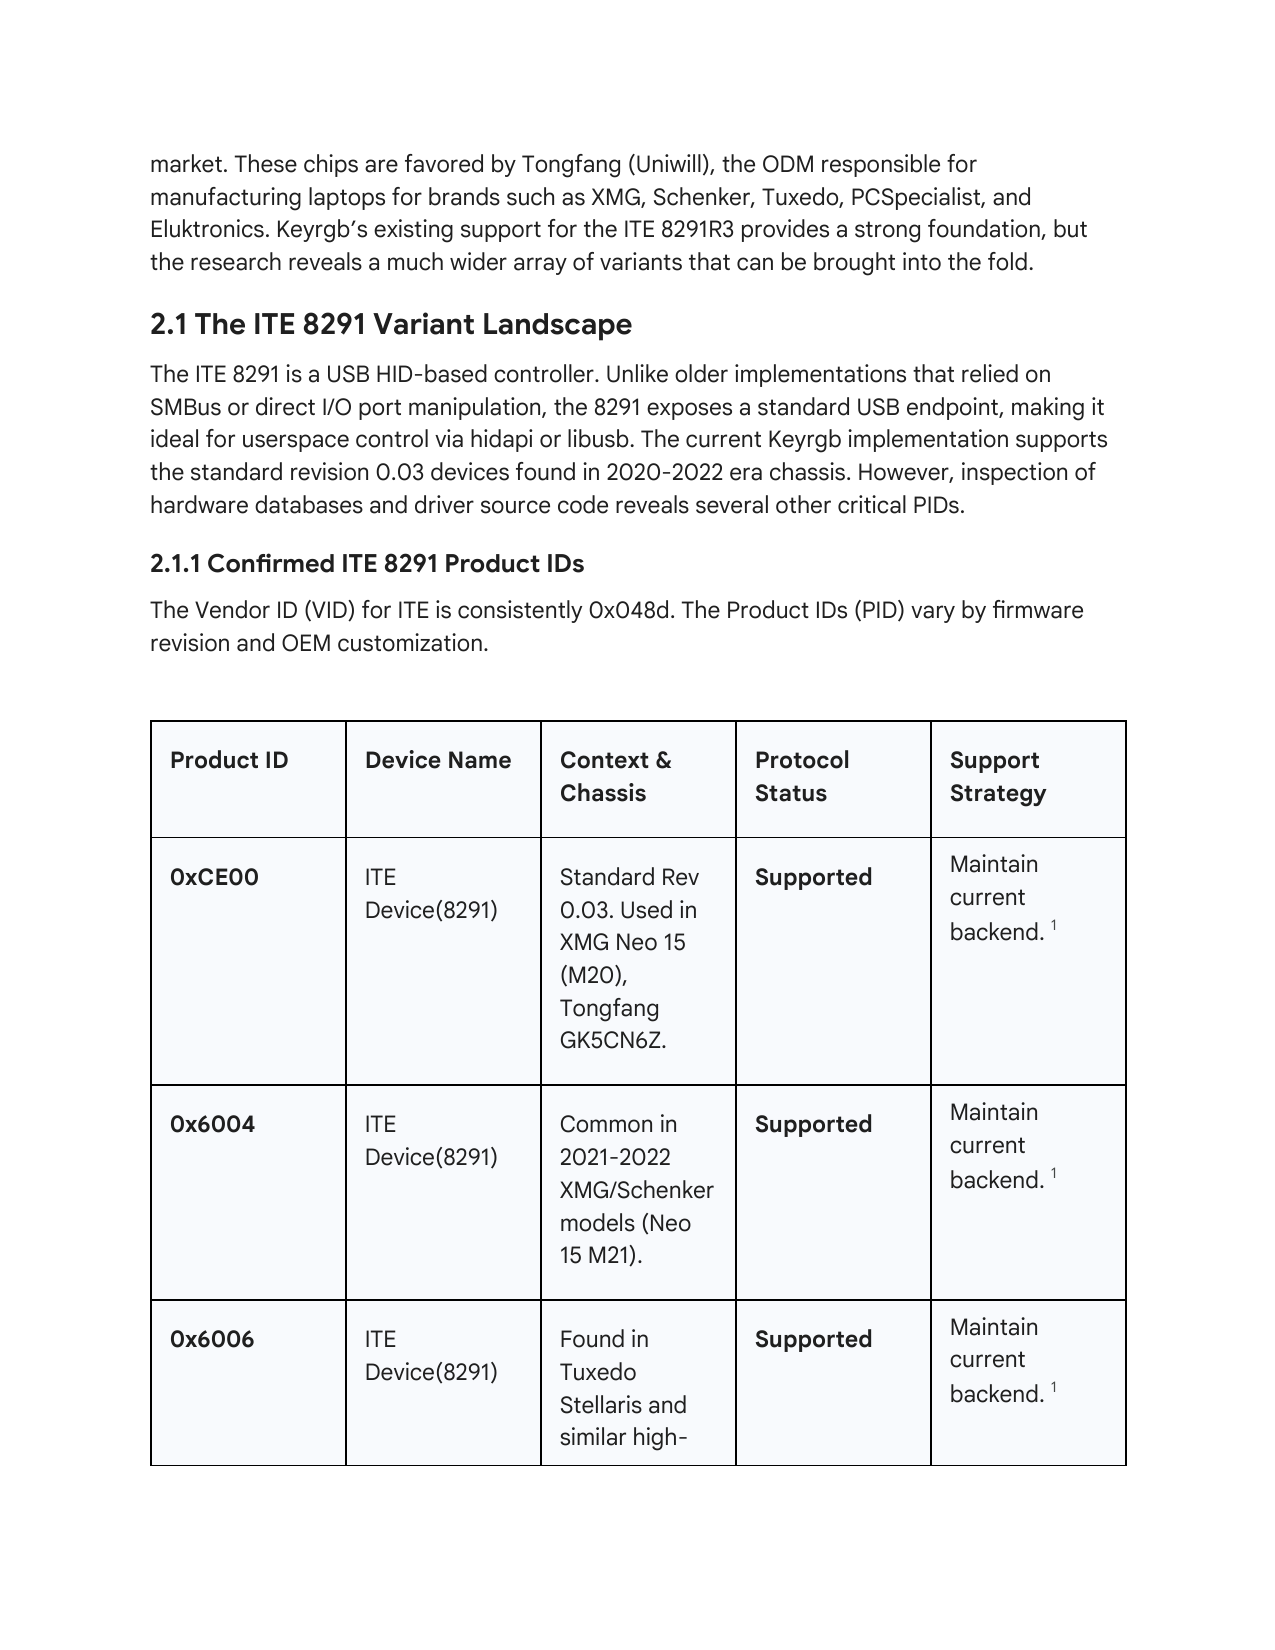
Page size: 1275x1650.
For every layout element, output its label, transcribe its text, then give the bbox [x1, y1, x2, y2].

table_header Context & Chassis [542, 722, 735, 837]
subtitle 2.1 The ITE 8291 Variant Landscape [150, 306, 1125, 342]
table_cell Common in 2021-2022 XMG/Schenker models (Neo 15 M21). [542, 1086, 735, 1299]
text The Vendor ID (VID) for ITE is consistently 0x048d. The Product IDs (PID) vary by firmware revision and OEM customization. [150, 597, 1125, 658]
table_cell Supported [737, 1301, 930, 1465]
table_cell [542, 1301, 735, 1465]
table_header Support Strategy [932, 722, 1125, 837]
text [150, 150, 1125, 277]
table_cell Standard Rev 0.03. Used in XMG Neo 15 (M20), Tongfang GK5CN6Z. [542, 838, 735, 1084]
table_cell Maintain current backend. 1 [932, 838, 1125, 1084]
table_cell 0xCE00 [152, 838, 345, 1084]
table_header Product ID [152, 722, 345, 837]
table_header Protocol Status [737, 722, 930, 837]
table_cell Maintain current backend. 1 [932, 1086, 1125, 1299]
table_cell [932, 1301, 1125, 1465]
table_cell Supported [737, 838, 930, 1084]
subtitle 2.1.1 Confirmed ITE 8291 Product IDs [150, 548, 1125, 580]
table_cell ITE Device(8291) [347, 838, 540, 1084]
table_cell ITE Device(8291) [347, 1301, 540, 1465]
text The ITE 8291 is a USB HID-based controller. Unlike older implementations that relied on SMBus or direct I/O port manipulation, the 8291 exposes a standard USB endpoint, making it ideal for userspace control via hidapi or libusb. The current Keyrgb implementation supports the standard revision 0.03 devices found in 2020-2022 era chassis. However, inspection of hardware databases and driver source code reveals several other critical PIDs. [150, 360, 1125, 519]
table_cell Supported [737, 1086, 930, 1299]
table_cell 0x6006 [152, 1301, 345, 1465]
table_cell ITE Device(8291) [347, 1086, 540, 1299]
table_cell 0x6004 [152, 1086, 345, 1299]
table_header Device Name [347, 722, 540, 837]
